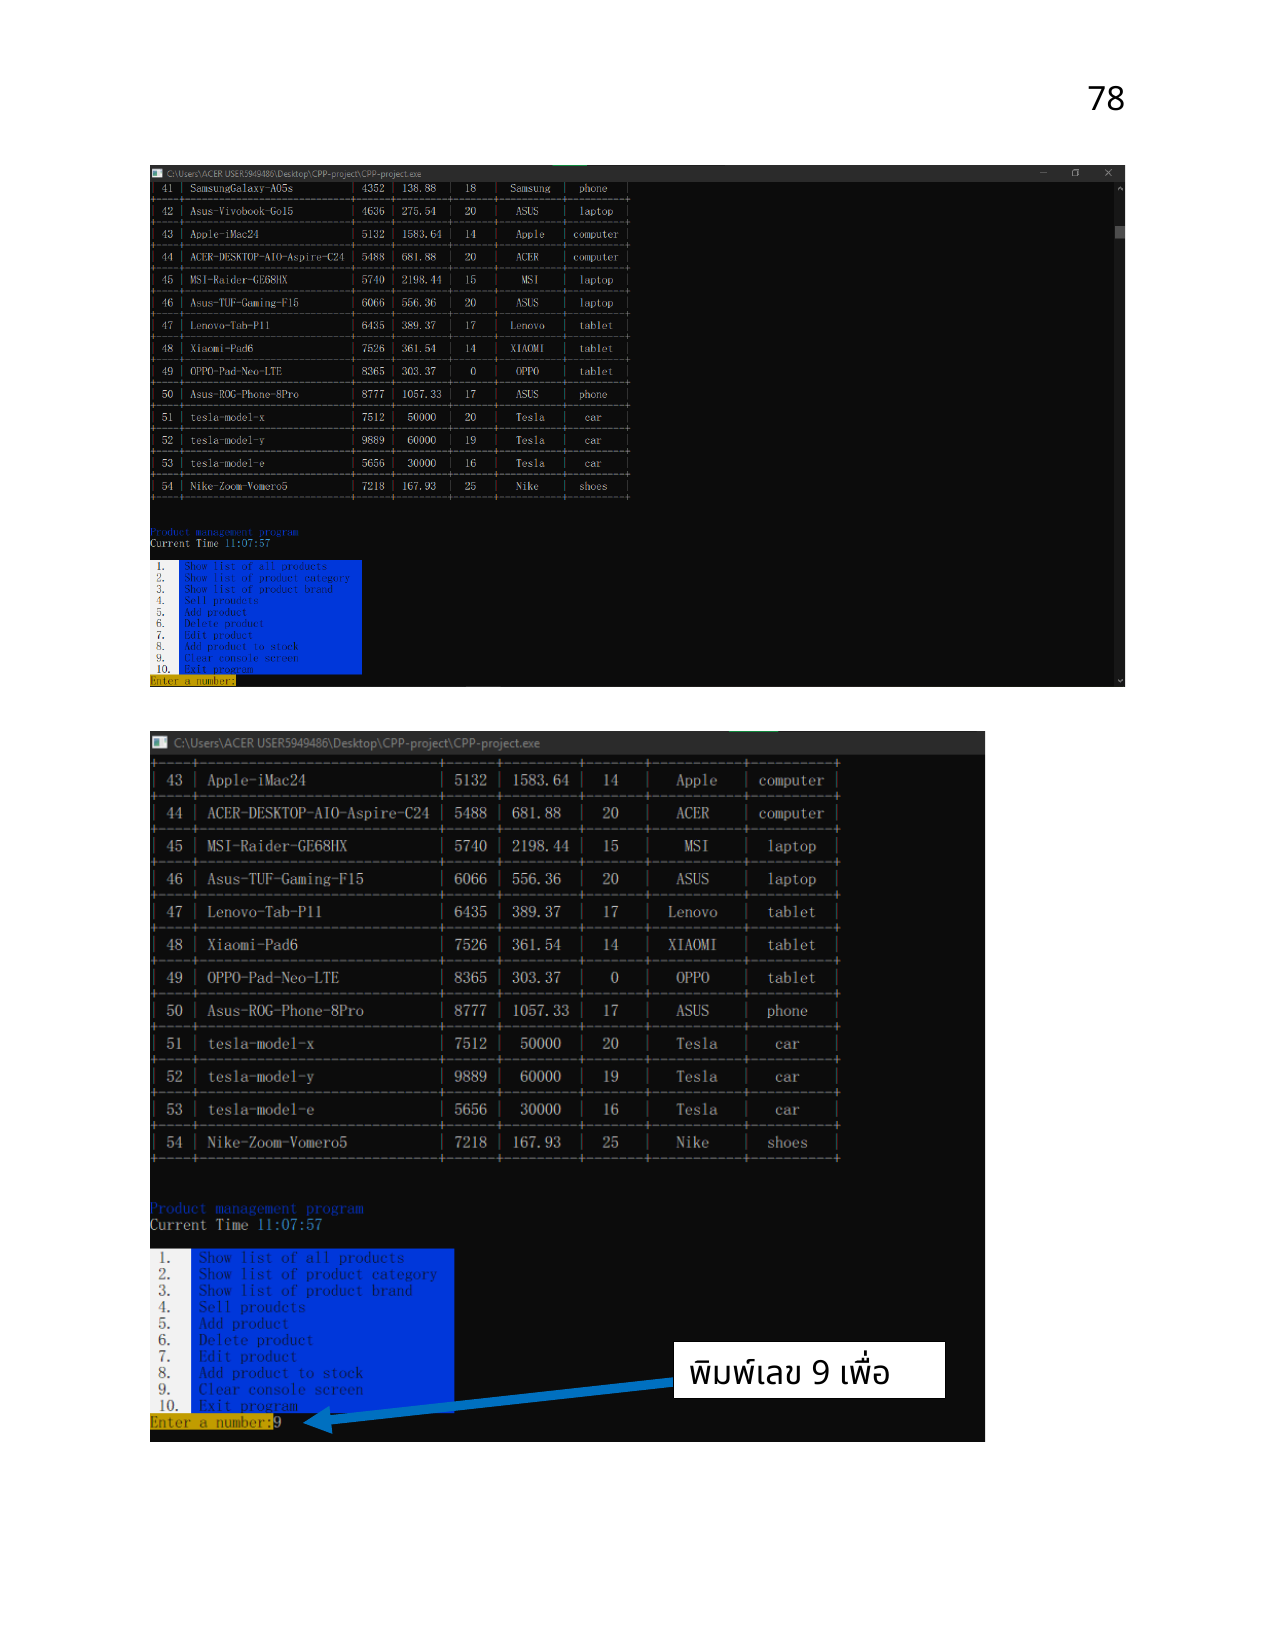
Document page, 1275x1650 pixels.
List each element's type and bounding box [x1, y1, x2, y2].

picture [150, 731, 986, 1442]
picture [150, 165, 1125, 687]
